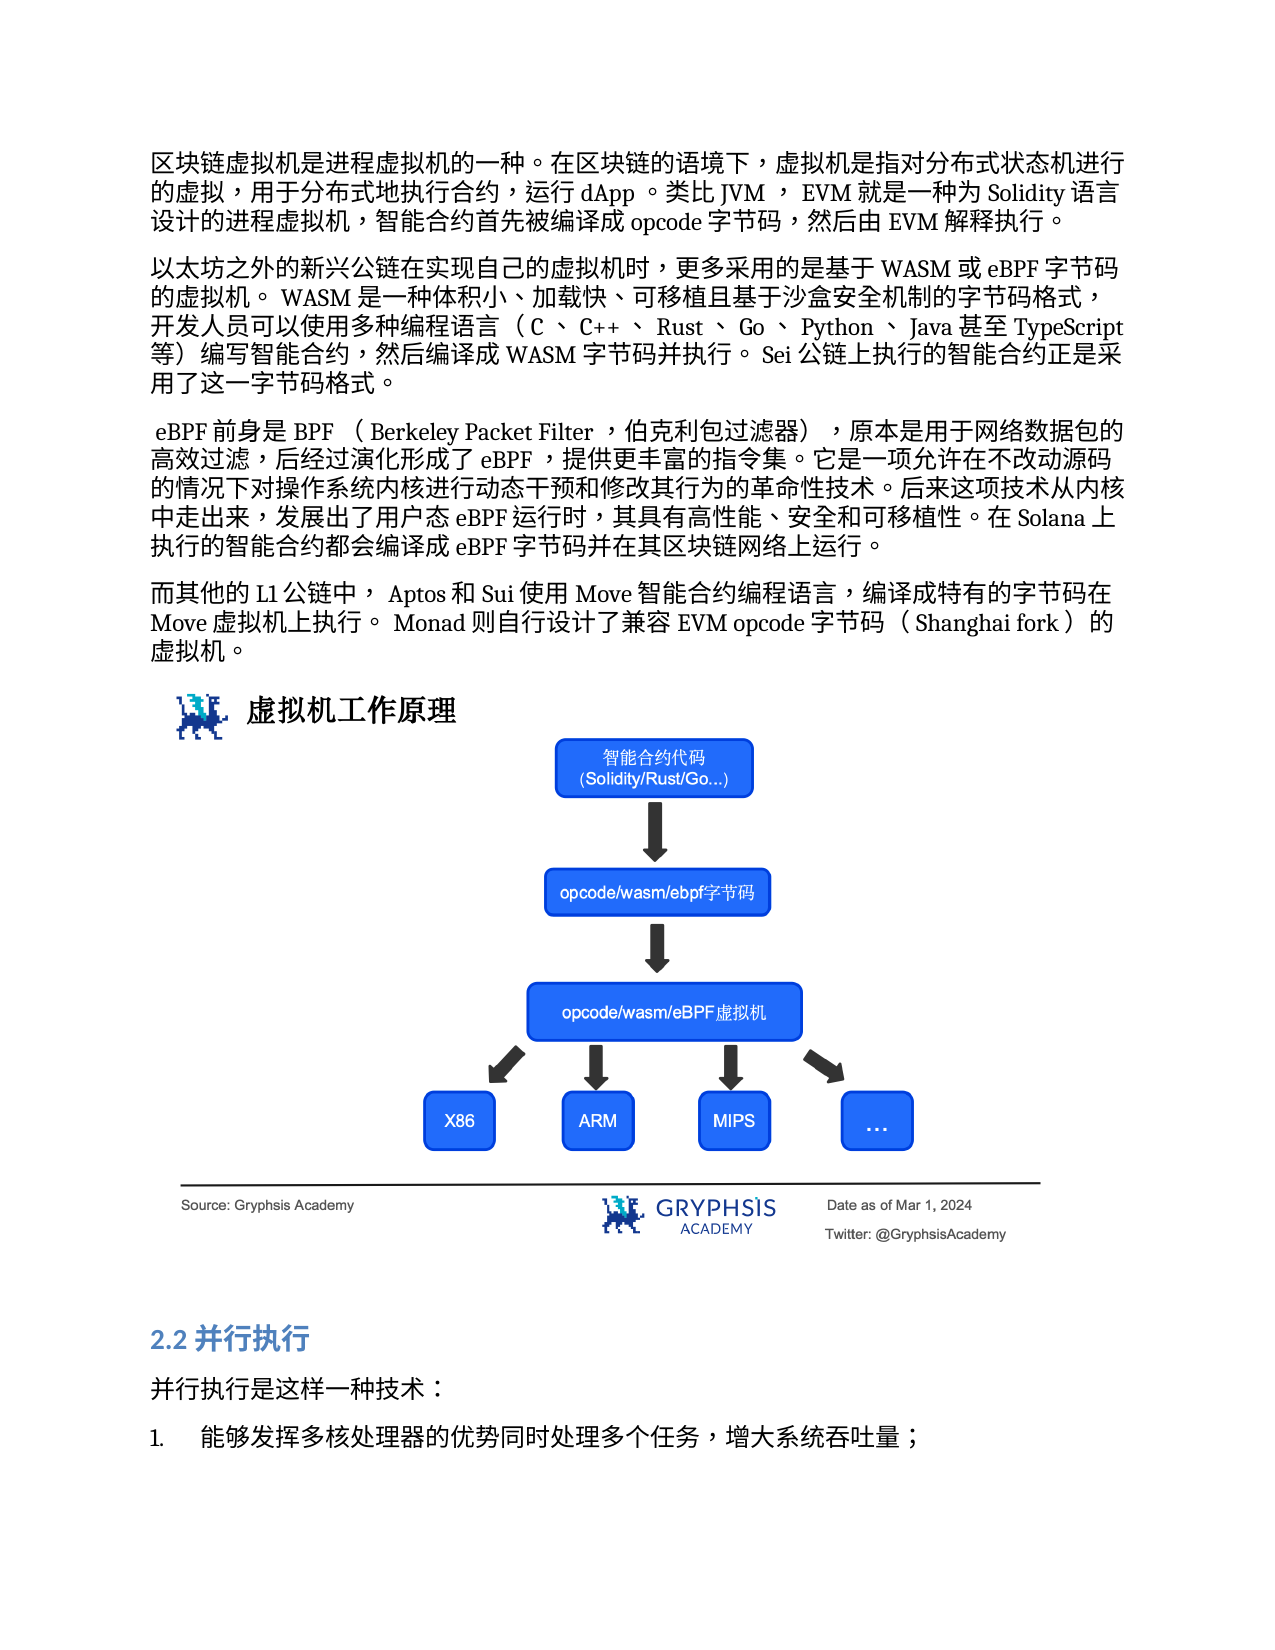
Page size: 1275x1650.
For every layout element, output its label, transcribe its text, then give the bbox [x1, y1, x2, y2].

text 区块链虚拟机是进程虚拟机的一种。在区块链的语境下，虚拟机是指对分布式状态机进行的虚拟，用于分布式地执行合约，运行 dApp 。类比 JVM ， EVM 就是一种为 Solidity 语言设计的进程虚拟机，智能合约首先被编译成 opcode 字节码，然后由 EVM 解释执行。 [150, 150, 1125, 236]
text eBPF 前身是 BPF （ Berkeley Packet Filter ，伯克利包过滤器），原本是用于网络数据包的高效过滤，后经过演化形成了 eBPF ，提供更丰富的指令集。它是一项允许在不改动源码的情况下对操作系统内核进行动态干预和修改其行为的革命性技术。后来这项技术从内核中走出来，发展出了用户态 eBPF 运行时，其具有高性能、安全和可移植性。在 Solana 上执行的智能合约都会编译成 eBPF 字节码并在其区块链网络上运行。 [150, 417, 1125, 561]
text 而其他的 L1 公链中， Aptos 和 Sui 使用 Move 智能合约编程语言，编译成特有的字节码在 Move 虚拟机上执行。 Monad 则自行设计了兼容 EVM opcode 字节码（ Shanghai fork ）的虚拟机。 [150, 580, 1125, 666]
text 并行执行是这样一种技术： [150, 1376, 1125, 1405]
picture [168, 685, 1044, 1248]
text 以太坊之外的新兴公链在实现自己的虚拟机时，更多采用的是基于 WASM 或 eBPF 字节码的虚拟机。 WASM 是一种体积小、加载快、可移植且基于沙盒安全机制的字节码格式，开发人员可以使用多种编程语言（ C 、 C++ 、 Rust 、 Go 、 Python 、 Java 甚至 TypeScript 等）编写智能合约，然后编译成 WASM 字节码并执行。 Sei 公链上执行的智能合约正是采用了这一字节码格式。 [150, 255, 1125, 399]
list 能够发挥多核处理器的优势同时处理多个任务，增大系统吞吐量； [150, 1424, 1125, 1453]
subtitle 2.2 并行执行 [150, 1318, 1125, 1358]
